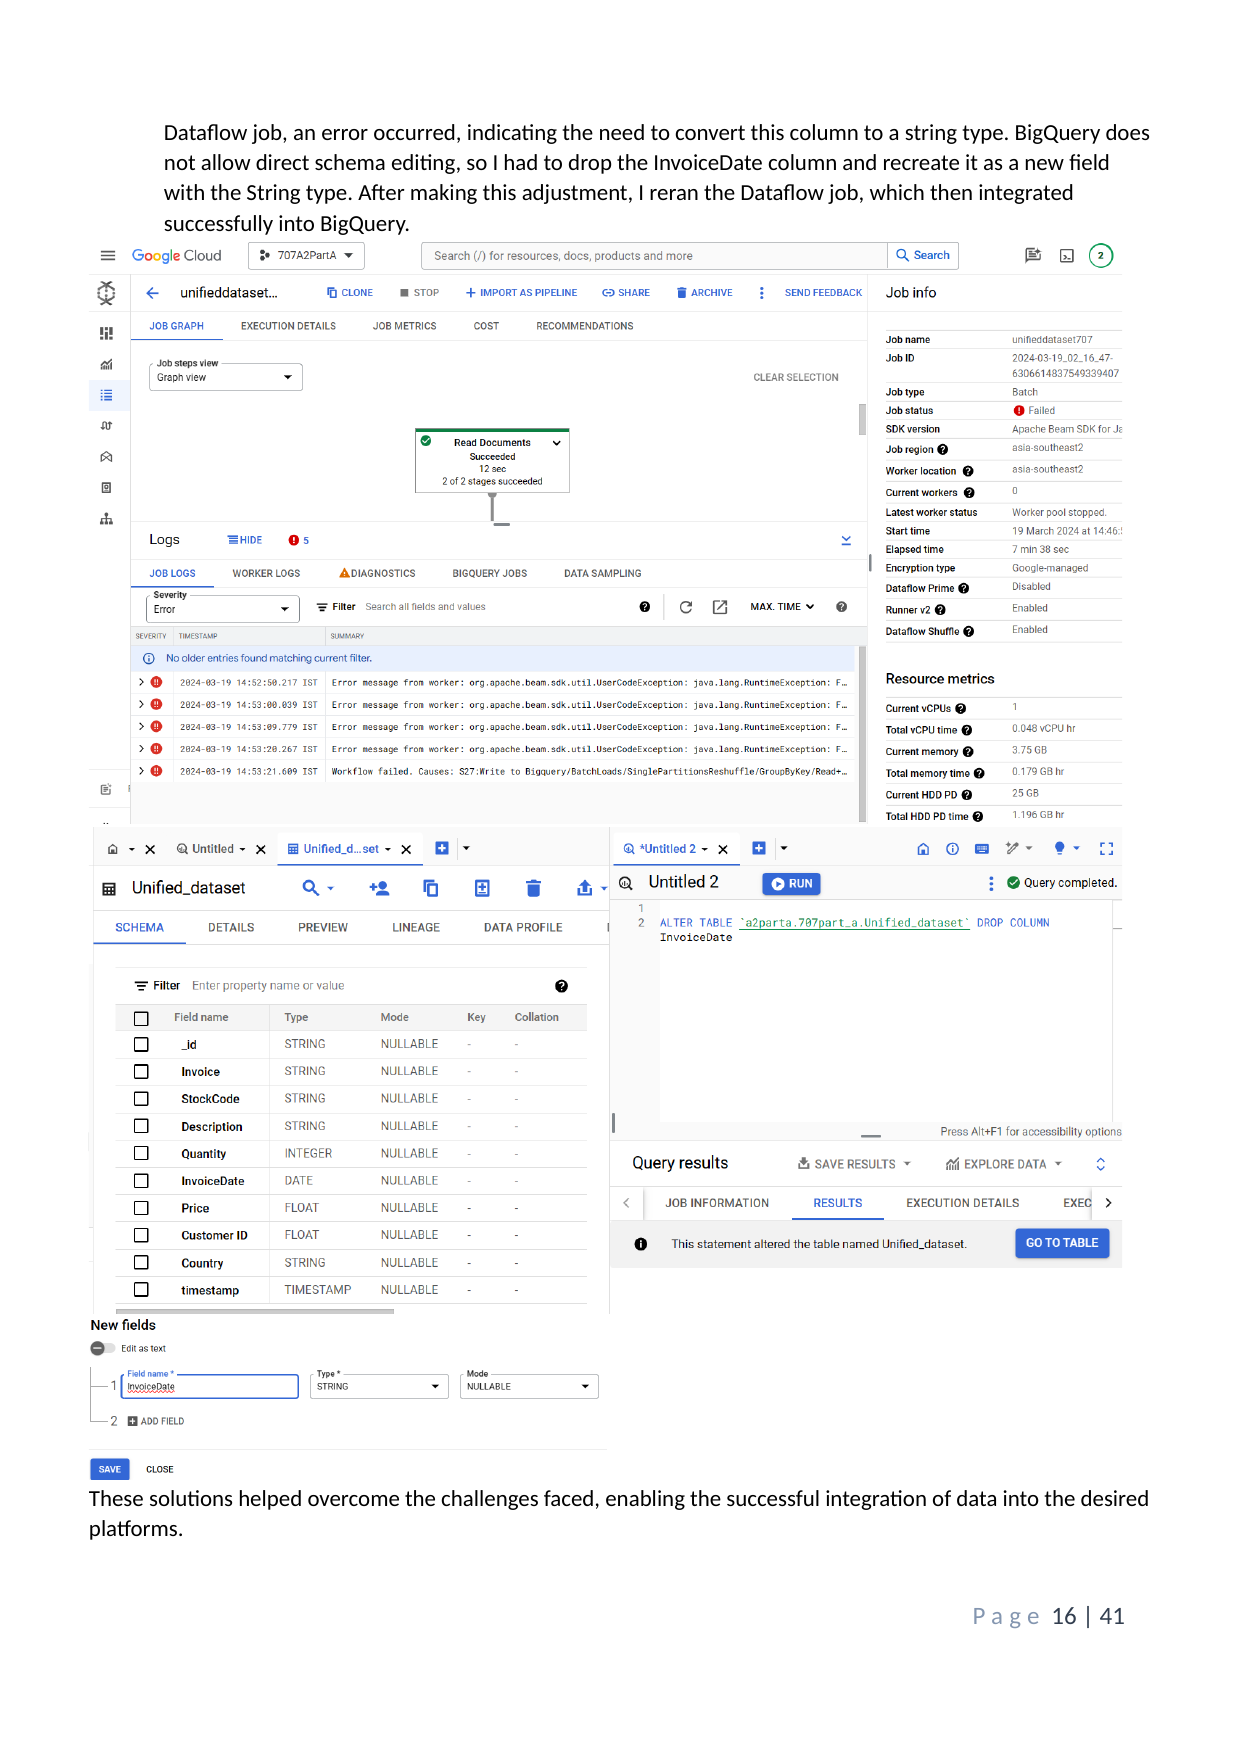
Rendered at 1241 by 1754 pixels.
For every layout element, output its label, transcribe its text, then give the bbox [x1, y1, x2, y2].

picture [88, 1318, 607, 1480]
text These solutions helped overcome the challenges faced, enabling the successful integration of data into the desired platforms. [89, 1484, 1152, 1542]
picture [88, 827, 1123, 1314]
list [126, 118, 1152, 237]
picture [88, 241, 1123, 824]
